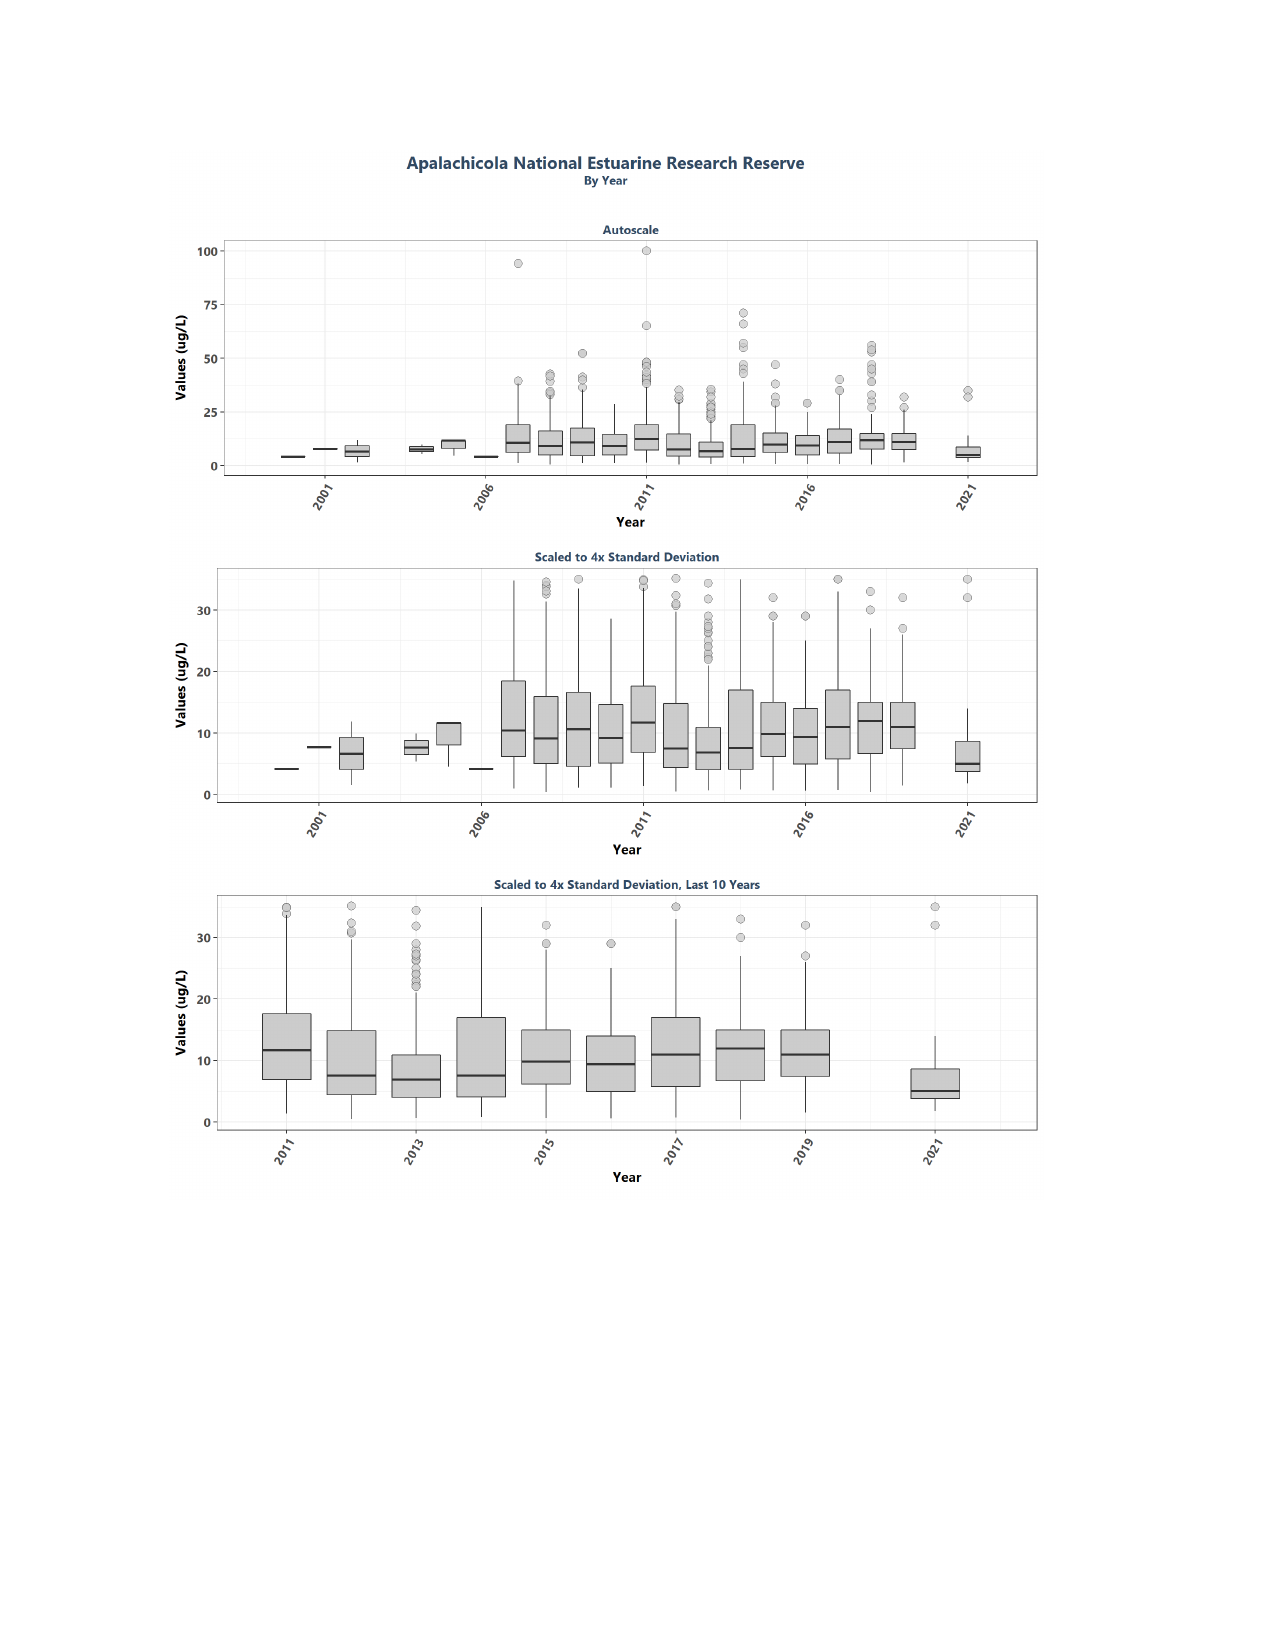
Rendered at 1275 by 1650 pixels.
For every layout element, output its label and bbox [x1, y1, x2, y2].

picture [168, 150, 1044, 1200]
